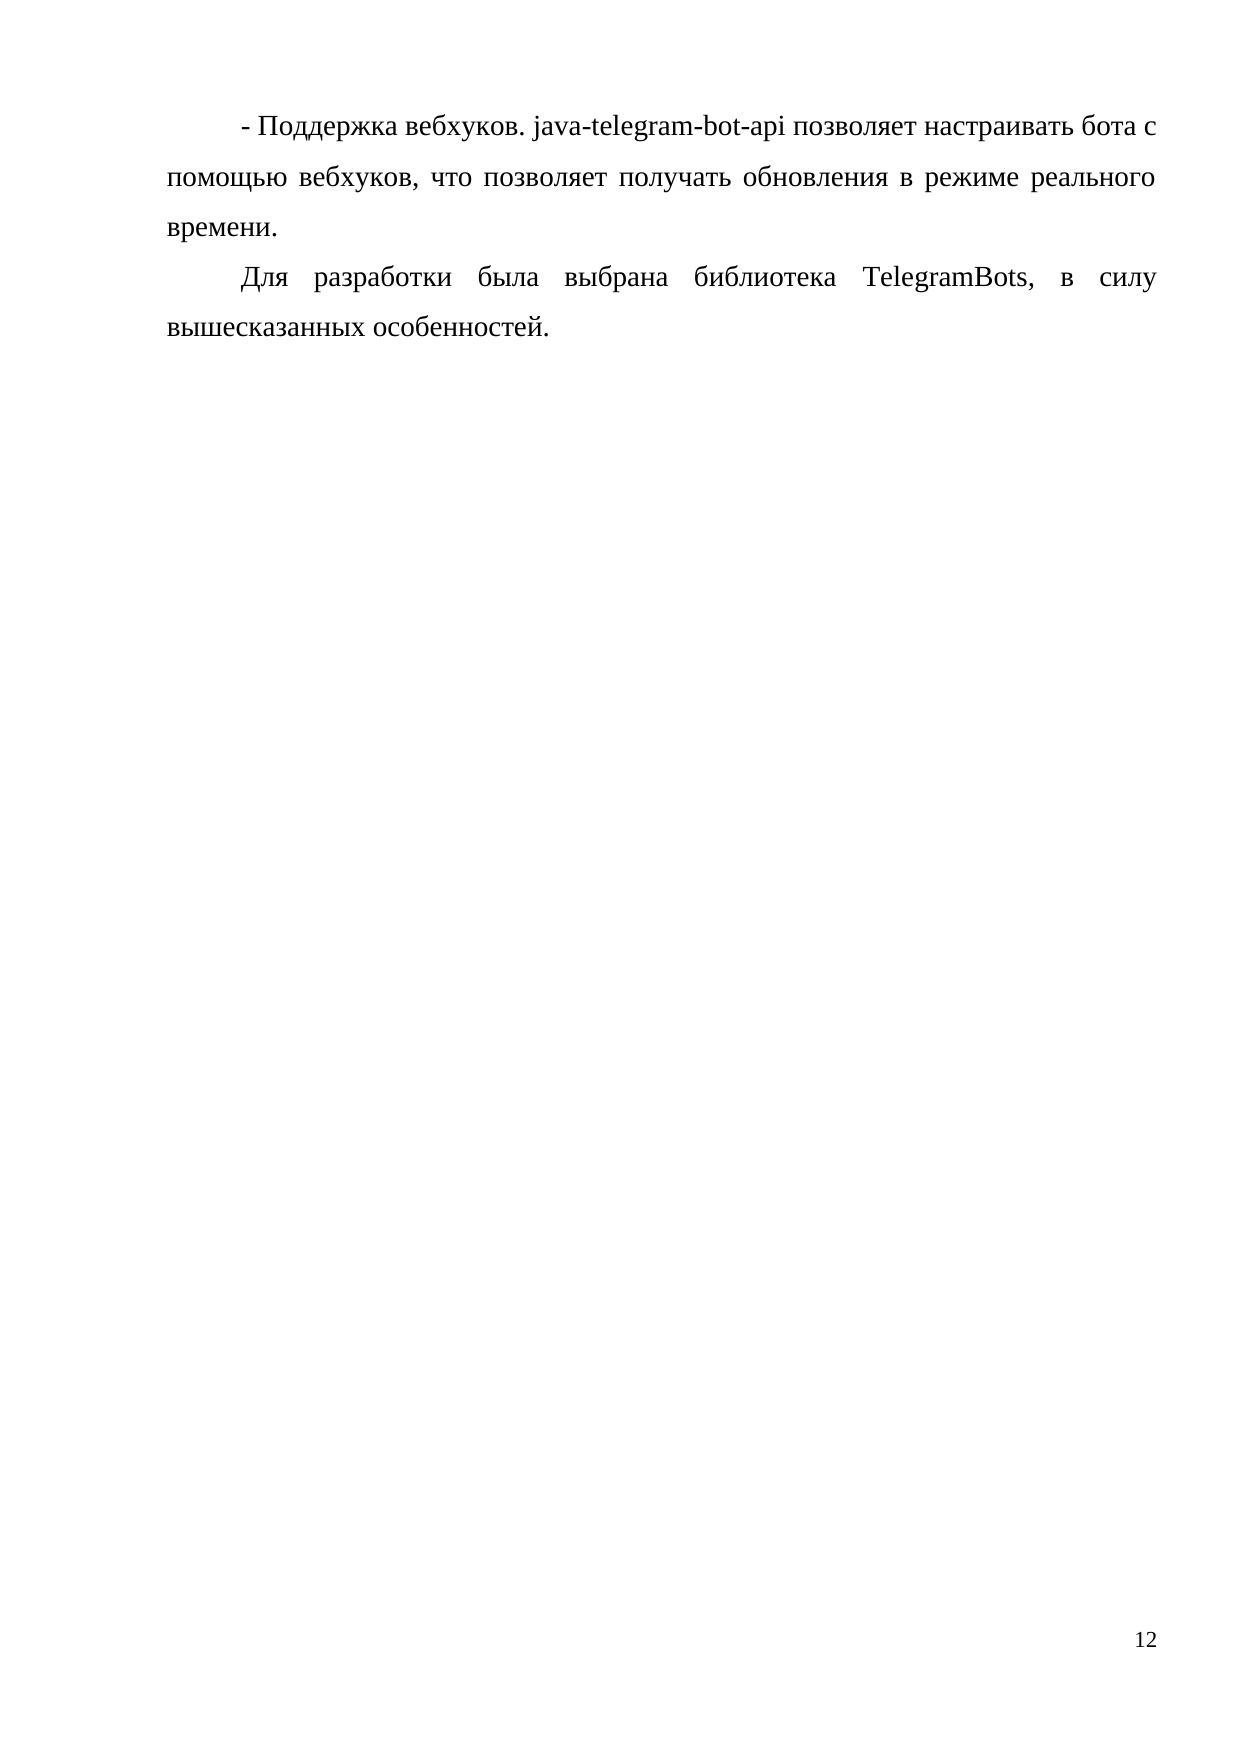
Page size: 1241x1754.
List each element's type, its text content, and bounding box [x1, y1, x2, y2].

text - Поддержка вебхуков. java-telegram-bot-api позволяет настраивать бота с помощью вебхуков, что позволяет получать обновления в режиме реального времени. [167, 108, 1157, 242]
text Для разработки была выбрана библиотека TelegramBots, в силу вышесказанных особенностей. [167, 259, 1157, 343]
